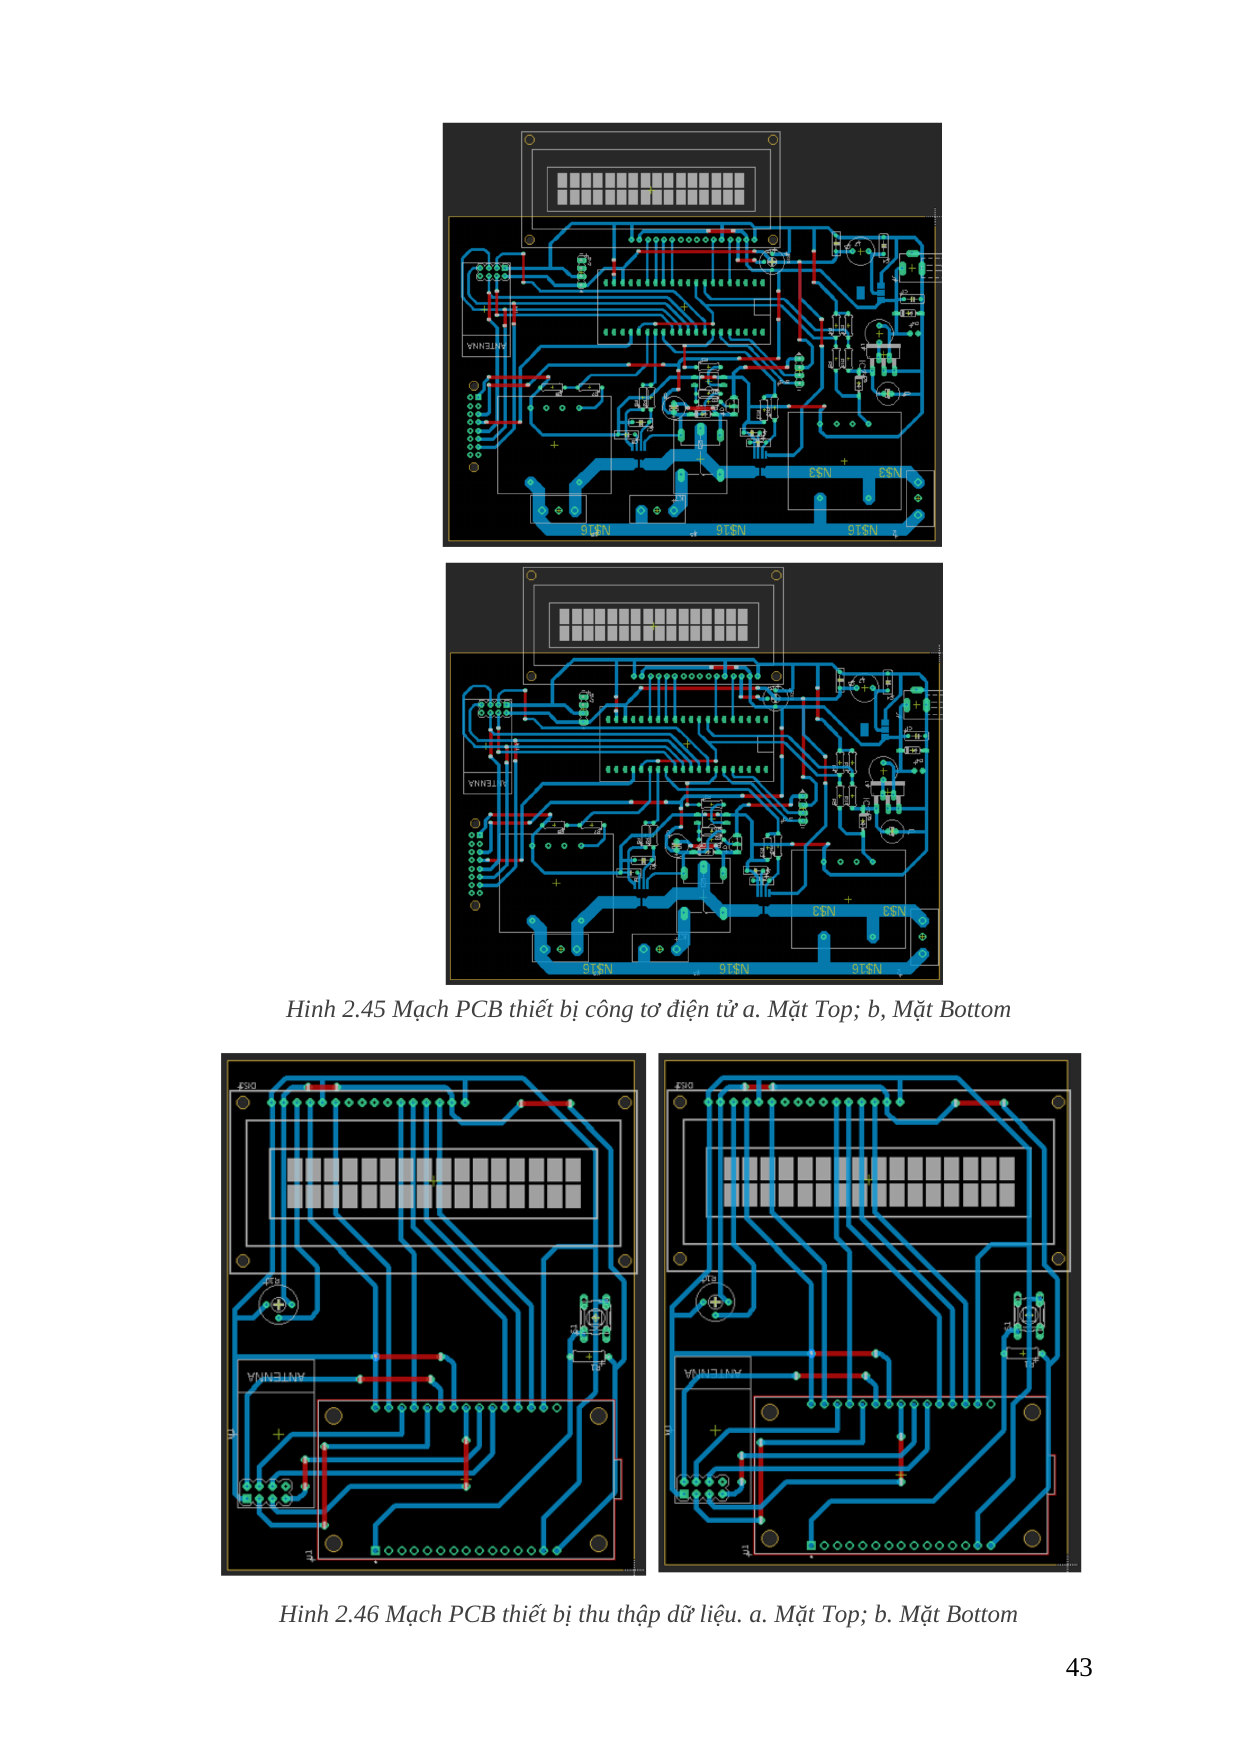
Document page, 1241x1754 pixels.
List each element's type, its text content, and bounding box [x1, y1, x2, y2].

picture [211, 1043, 1088, 1578]
picture [443, 123, 942, 546]
picture [446, 563, 943, 985]
